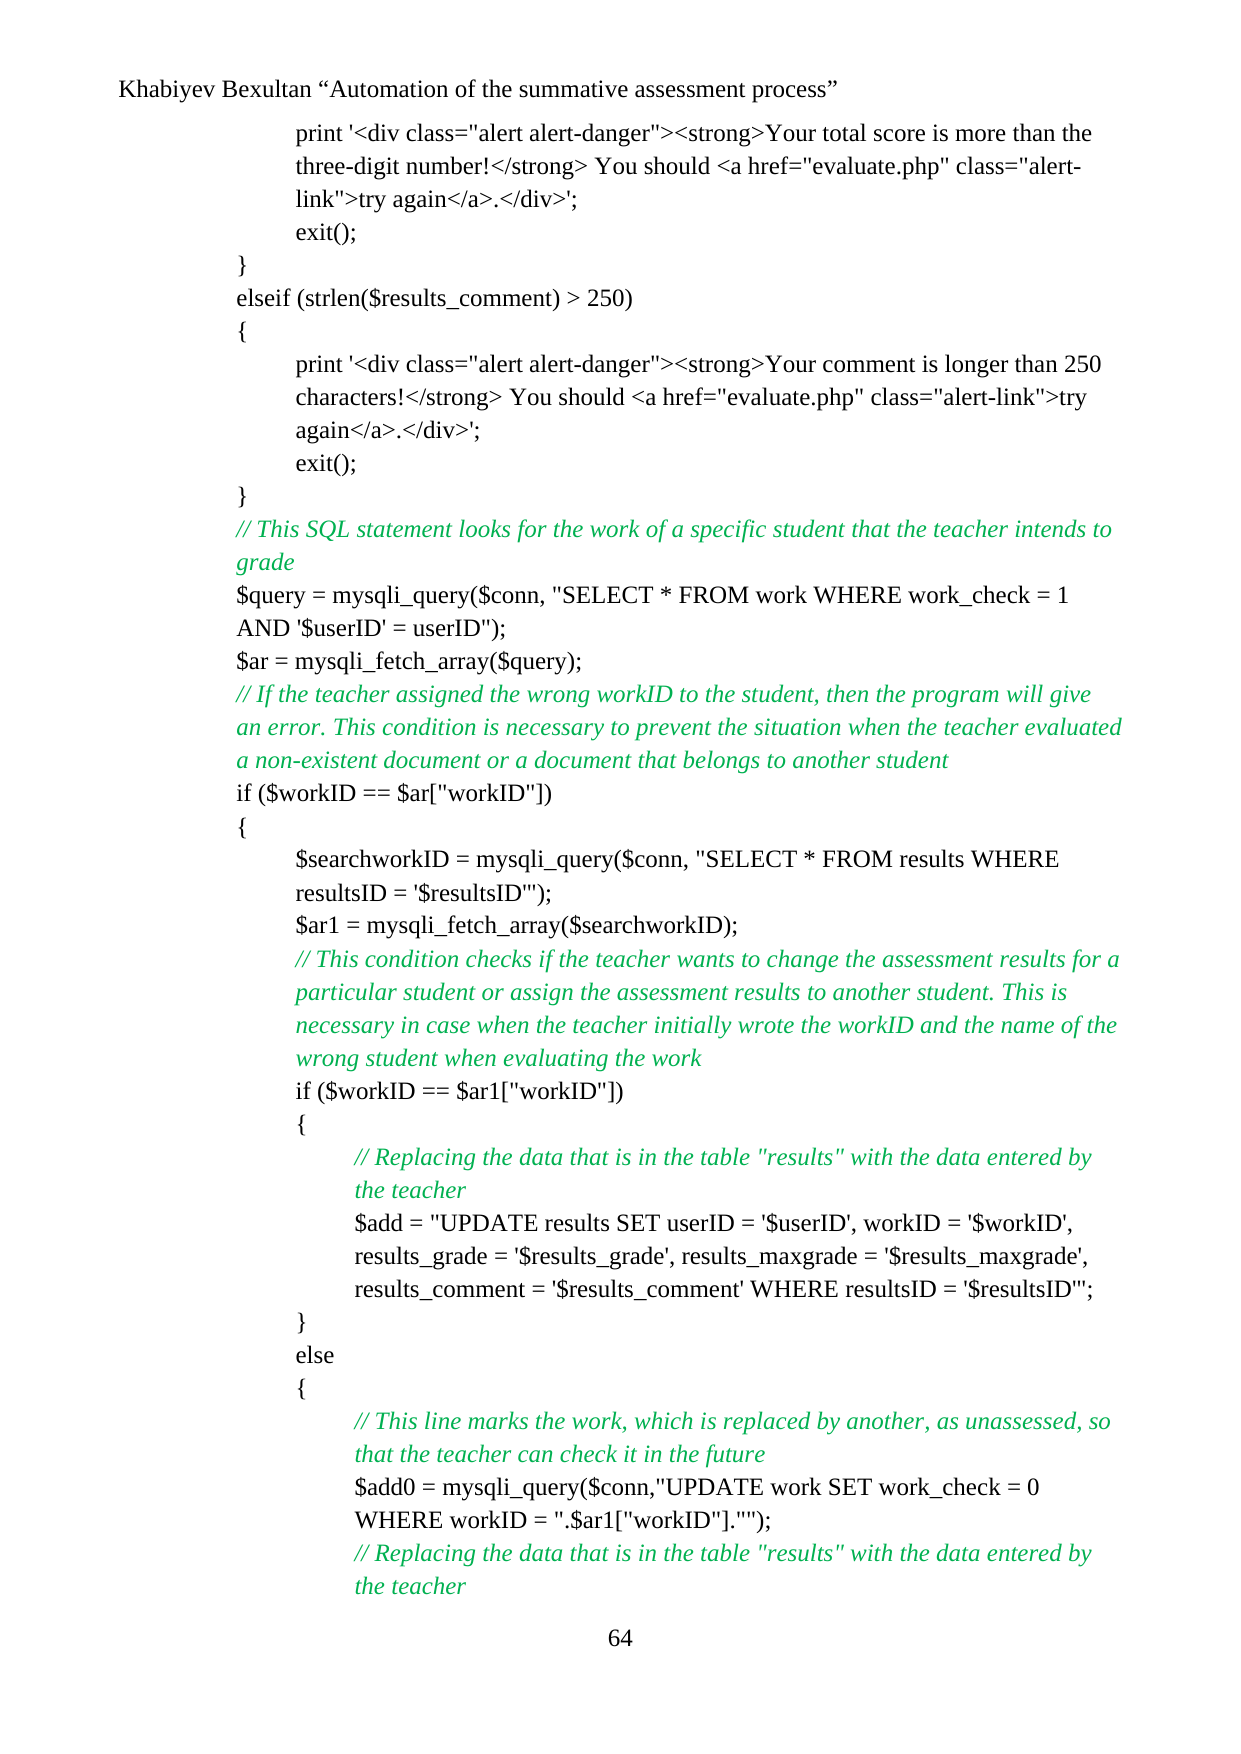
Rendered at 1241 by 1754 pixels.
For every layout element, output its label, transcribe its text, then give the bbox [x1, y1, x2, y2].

text exit(); [236, 448, 1122, 477]
text $ar1 = mysqli_fetch_array($searchworkID); [236, 911, 1122, 939]
text $ar = mysqli_fetch_array($query); [177, 646, 1122, 675]
text $searchworkID = mysqli_query($conn, "SELECT * FROM results WHERE resultsID = '$resultsID'"); [295, 844, 1122, 906]
text } [236, 1307, 1122, 1336]
text exit(); [236, 217, 1122, 246]
text print '<div class="alert alert-danger"><strong>Your total score is more than the three-digit number!</strong> You should <a href="evaluate.php" class="alert-link">try again</a>.</div>'; [295, 118, 1122, 213]
text $add0 = mysqli_query($conn,"UPDATE work SET work_check = 0 WHERE workID = ".$ar1["workID"].""); [354, 1472, 1122, 1534]
text } [177, 481, 1122, 510]
text { [177, 812, 1122, 840]
text $query = mysqli_query($conn, "SELECT * FROM work WHERE work_check = 1 AND '$userID' = userID"); [236, 580, 1122, 642]
text { [236, 1109, 1122, 1137]
text else [236, 1340, 1122, 1369]
text // This line marks the work, which is replaced by another, as unassessed, so that the teacher can check it in the future [354, 1406, 1122, 1468]
text // Replacing the data that is in the table "results" with the data entered by the teacher [354, 1538, 1122, 1600]
text } [177, 250, 1122, 279]
text { [236, 1373, 1122, 1402]
text if ($workID == $ar1["workID"]) [236, 1076, 1122, 1104]
text // If the teacher assigned the wrong workID to the student, then the program will give an error. This condition is necessary to prevent the situation when the teacher evaluated a non-existent document or a document that belongs to another student [236, 679, 1122, 774]
text // Replacing the data that is in the table "results" with the data entered by the teacher [354, 1142, 1122, 1203]
text { [177, 316, 1122, 345]
text elseif (strlen($results_comment) > 250) [177, 283, 1122, 312]
text print '<div class="alert alert-danger"><strong>Your comment is longer than 250 characters!</strong> You should <a href="evaluate.php" class="alert-link">try again</a>.</div>'; [295, 349, 1122, 444]
text // This condition checks if the teacher wants to change the assessment results for a particular student or assign the assessment results to another student. This is necessary in case when the teacher initially wrote the workID and the name of the wrong student when evaluating the work [295, 944, 1122, 1071]
text // This SQL statement looks for the work of a specific student that the teacher intends to grade [236, 514, 1122, 576]
text if ($workID == $ar["workID"]) [177, 778, 1122, 807]
